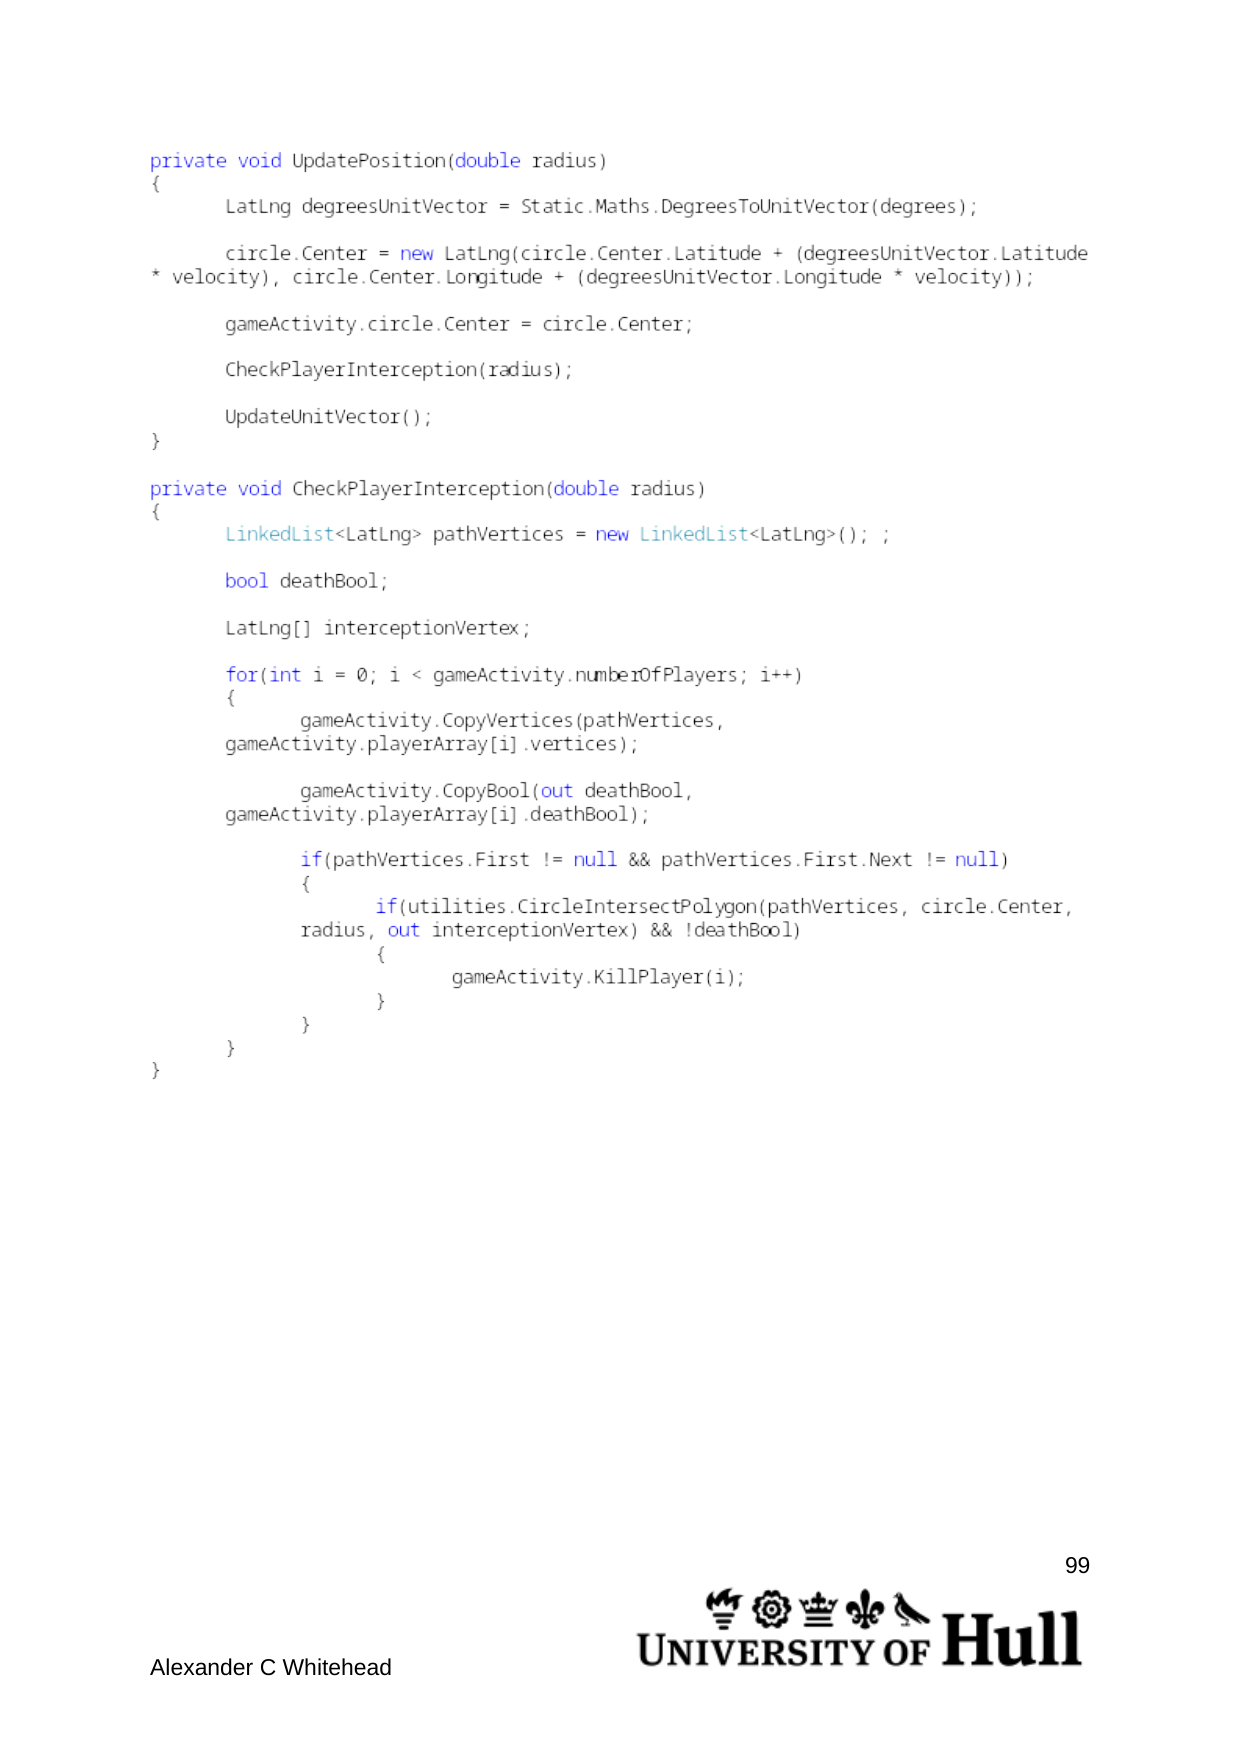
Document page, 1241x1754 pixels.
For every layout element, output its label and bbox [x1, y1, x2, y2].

picture [630, 1578, 1091, 1676]
